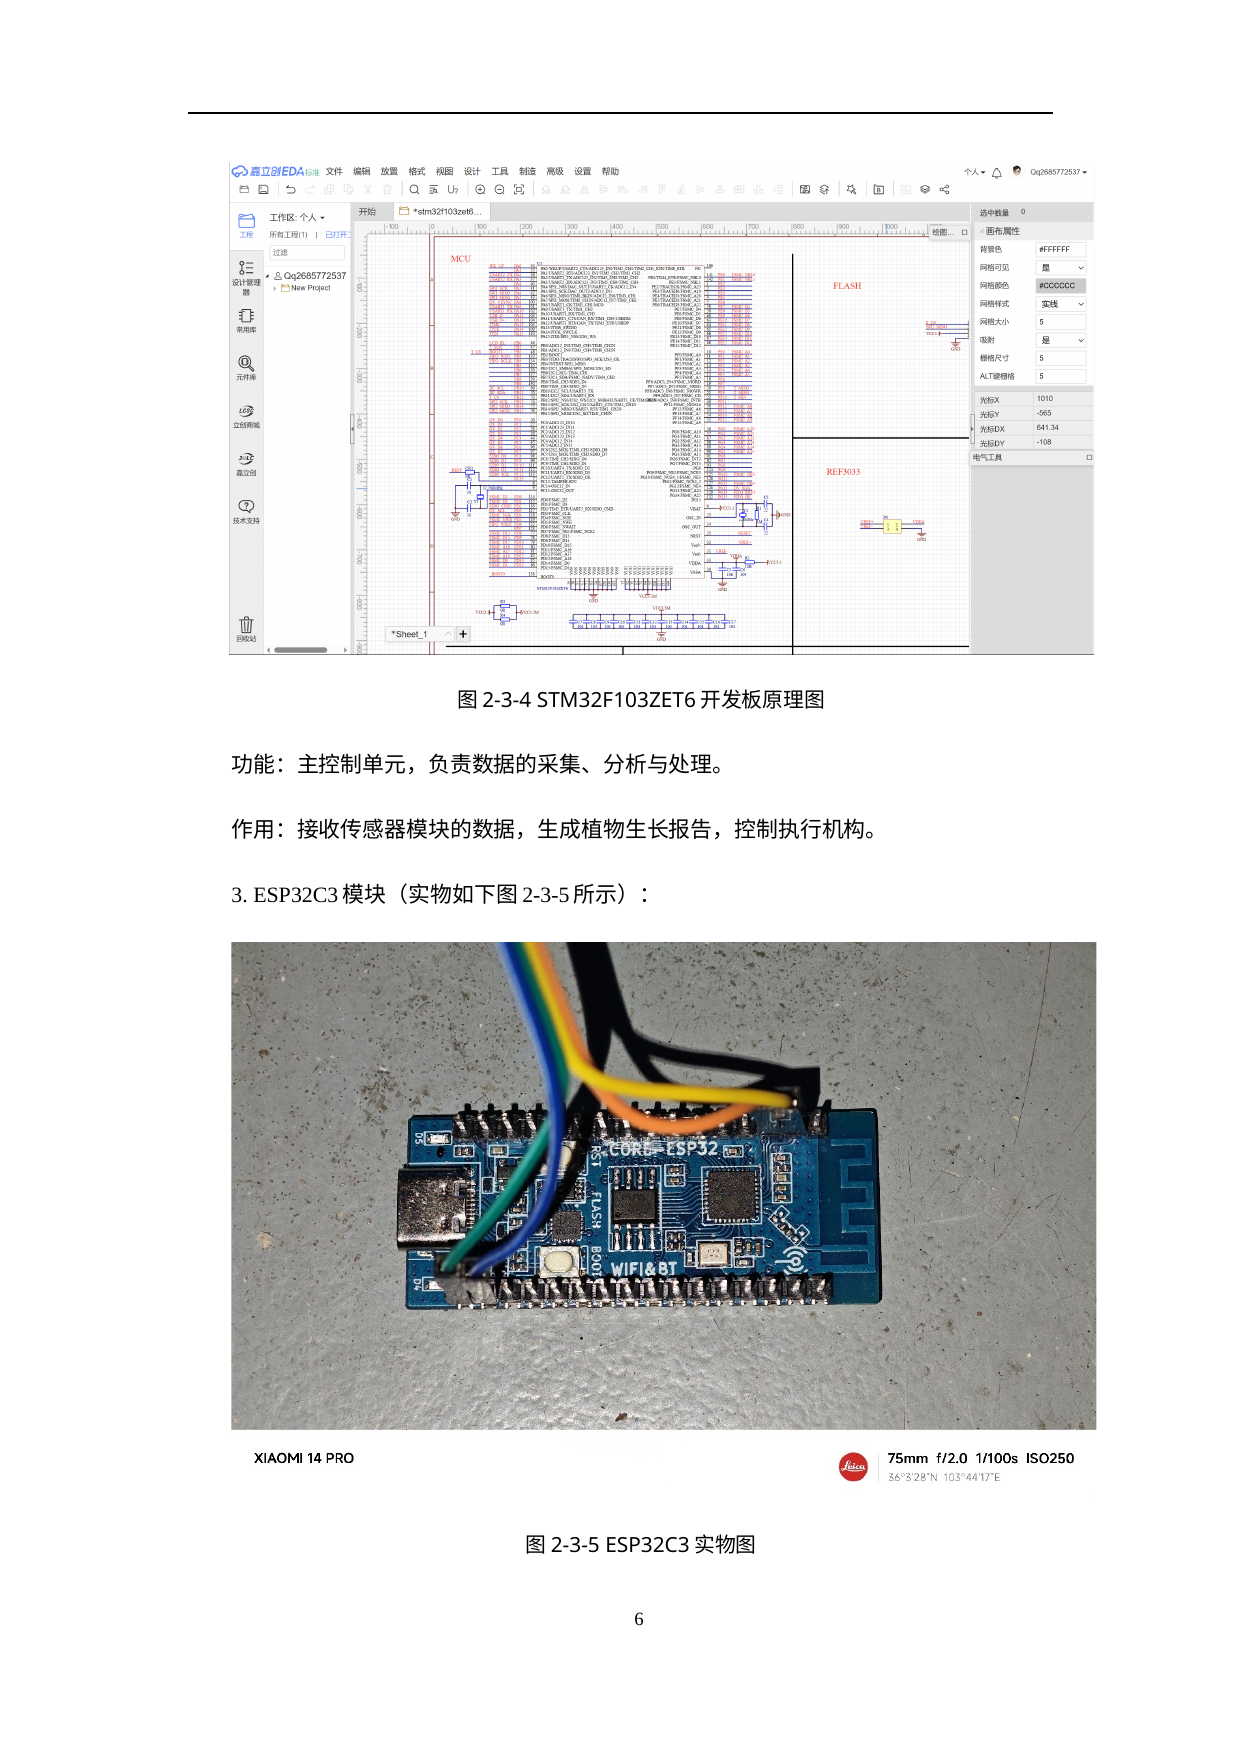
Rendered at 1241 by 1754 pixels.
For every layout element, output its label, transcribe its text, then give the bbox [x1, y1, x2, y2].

text 功能：主控制单元，负责数据的采集、分析与处理。 [187, 747, 1053, 779]
picture [229, 162, 1095, 655]
text 图2-3-5 ESP32C3实物图 [187, 1527, 1053, 1559]
text 3. ESP32C3模块（实物如下图2-3-5所示）： [187, 877, 1053, 909]
text 作用：接收传感器模块的数据，生成植物生长报告，控制执行机构。 [187, 812, 1053, 844]
picture [231, 942, 1097, 1504]
text 图2-3-4 STM32F103ZET6开发板原理图 [187, 682, 1053, 714]
